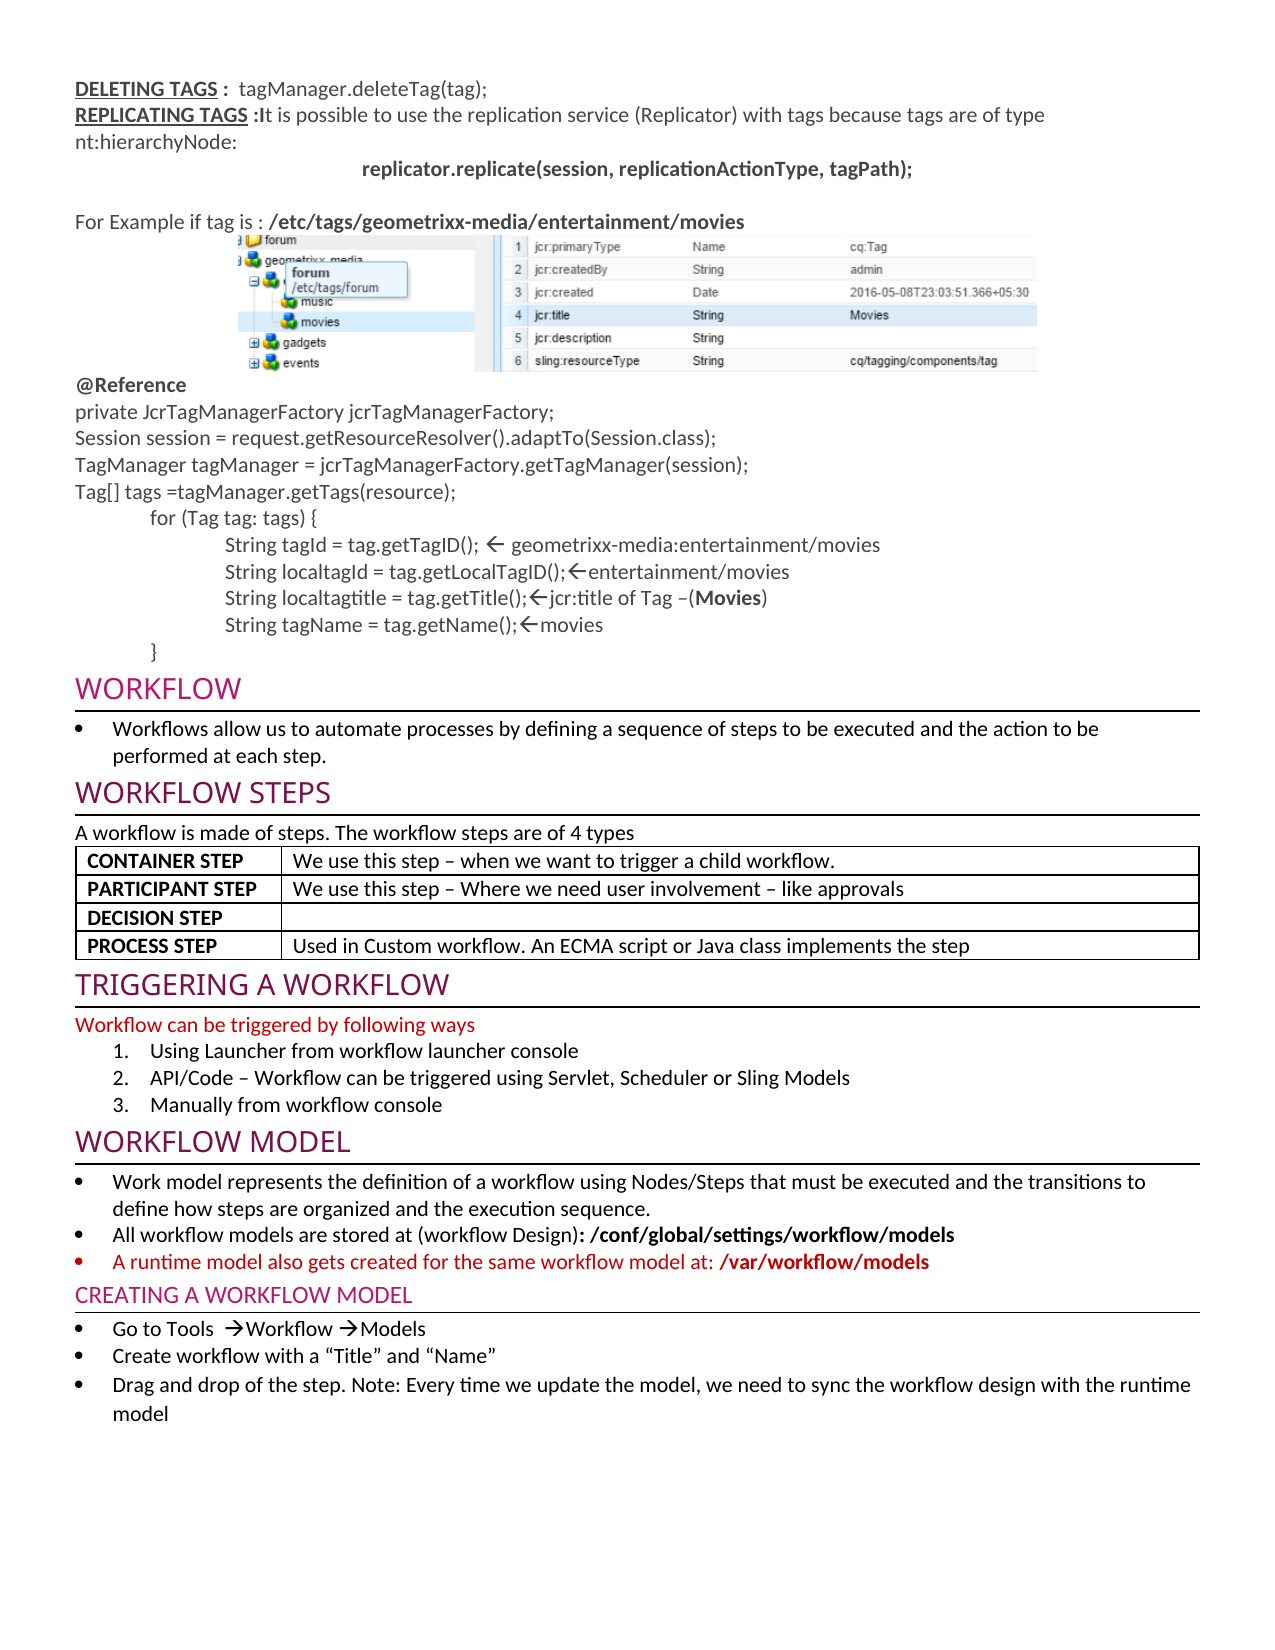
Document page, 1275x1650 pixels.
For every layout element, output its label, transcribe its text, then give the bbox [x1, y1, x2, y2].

table_cell We use this step – Where we need user involvement – like approvals [282, 876, 1198, 902]
list Go to Tools Workflow Models [75, 1316, 1200, 1342]
text TagManager tagManager = jcrTagManagerFactory.getTagManager(session); [75, 451, 1200, 478]
text String localtagId = tag.getLocalTagID();entertainment/movies [75, 558, 1200, 584]
text Workflow can be triggered by following ways [75, 1011, 1200, 1037]
text } [75, 638, 1200, 664]
subtitle WORKFLOW [75, 669, 1200, 710]
text A workflow is made of steps. The workflow steps are of 4 types [75, 819, 1200, 846]
table_header CONTAINER STEP [77, 847, 281, 874]
list A runtime model also gets created for the same workflow model at: /var/workflow/models [75, 1248, 1200, 1275]
text Session session = request.getResourceResolver().adaptTo(Session.class); [75, 424, 1200, 451]
list Workflows allow us to automate processes by defining a sequence of steps to be executed and the action to be performed at each step. [75, 715, 1200, 768]
table_header We use this step – when we want to trigger a child workflow. [282, 847, 1198, 874]
table_cell Used in Custom workflow. An ECMA script or Java class implements the step [282, 932, 1198, 959]
text for (Tag tag: tags) { [75, 504, 1200, 531]
picture [238, 235, 1037, 372]
list Drag and drop of the step. Note: Every time we update the model, we need to sync the workflow design with the runtime model [75, 1371, 1200, 1426]
text REPLICATING TAGS :It is possible to use the replication service (Replicator) with tags because tags are of type nt:hierarchyNode: [75, 102, 1200, 155]
text @Reference [75, 371, 1200, 398]
list All workflow models are stored at (workflow Design): /conf/global/settings/workflow/models [75, 1221, 1200, 1248]
text Tag[] tags =tagManager.getTags(resource); [75, 478, 1200, 504]
text DELETING TAGS : tagManager.deleteTag(tag); [75, 75, 1200, 102]
table_cell DECISION STEP [77, 904, 281, 930]
subtitle TRIGGERING A WORKFLOW [75, 964, 1200, 1006]
text For Example if tag is : /etc/tags/geometrixx-media/entertainment/movies [75, 208, 1200, 235]
list API/Code – Workflow can be triggered using Servlet, Scheduler or Sling Models [112, 1064, 1200, 1091]
text replicator.replicate(session, replicationActionType, tagPath); [75, 155, 1200, 182]
text String tagId = tag.getTagID(); geometrixx-media:entertainment/movies [75, 531, 1200, 558]
text private JcrTagManagerFactory jcrTagManagerFactory; [75, 398, 1200, 424]
subtitle WORKFLOW MODEL [75, 1122, 1200, 1163]
text String tagName = tag.getName();movies [75, 611, 1200, 638]
list Using Launcher from workflow launcher console [112, 1037, 1200, 1064]
subtitle WORKFLOW STEPS [75, 773, 1200, 814]
text String localtagtitle = tag.getTitle();jcr:title of Tag –(Movies) [75, 584, 1200, 611]
list Work model represents the definition of a workflow using Nodes/Steps that must be executed and the transitions to define how steps are organized and the execution sequence. [75, 1168, 1200, 1221]
table_cell PARTICIPANT STEP [77, 876, 281, 902]
subtitle CREATING A WORKFLOW MODEL [75, 1279, 1200, 1312]
table_cell PROCESS STEP [77, 932, 281, 959]
list Manually from workflow console [112, 1091, 1200, 1117]
list Create workflow with a “Title” and “Name” [75, 1342, 1200, 1369]
table_cell [282, 904, 1198, 930]
